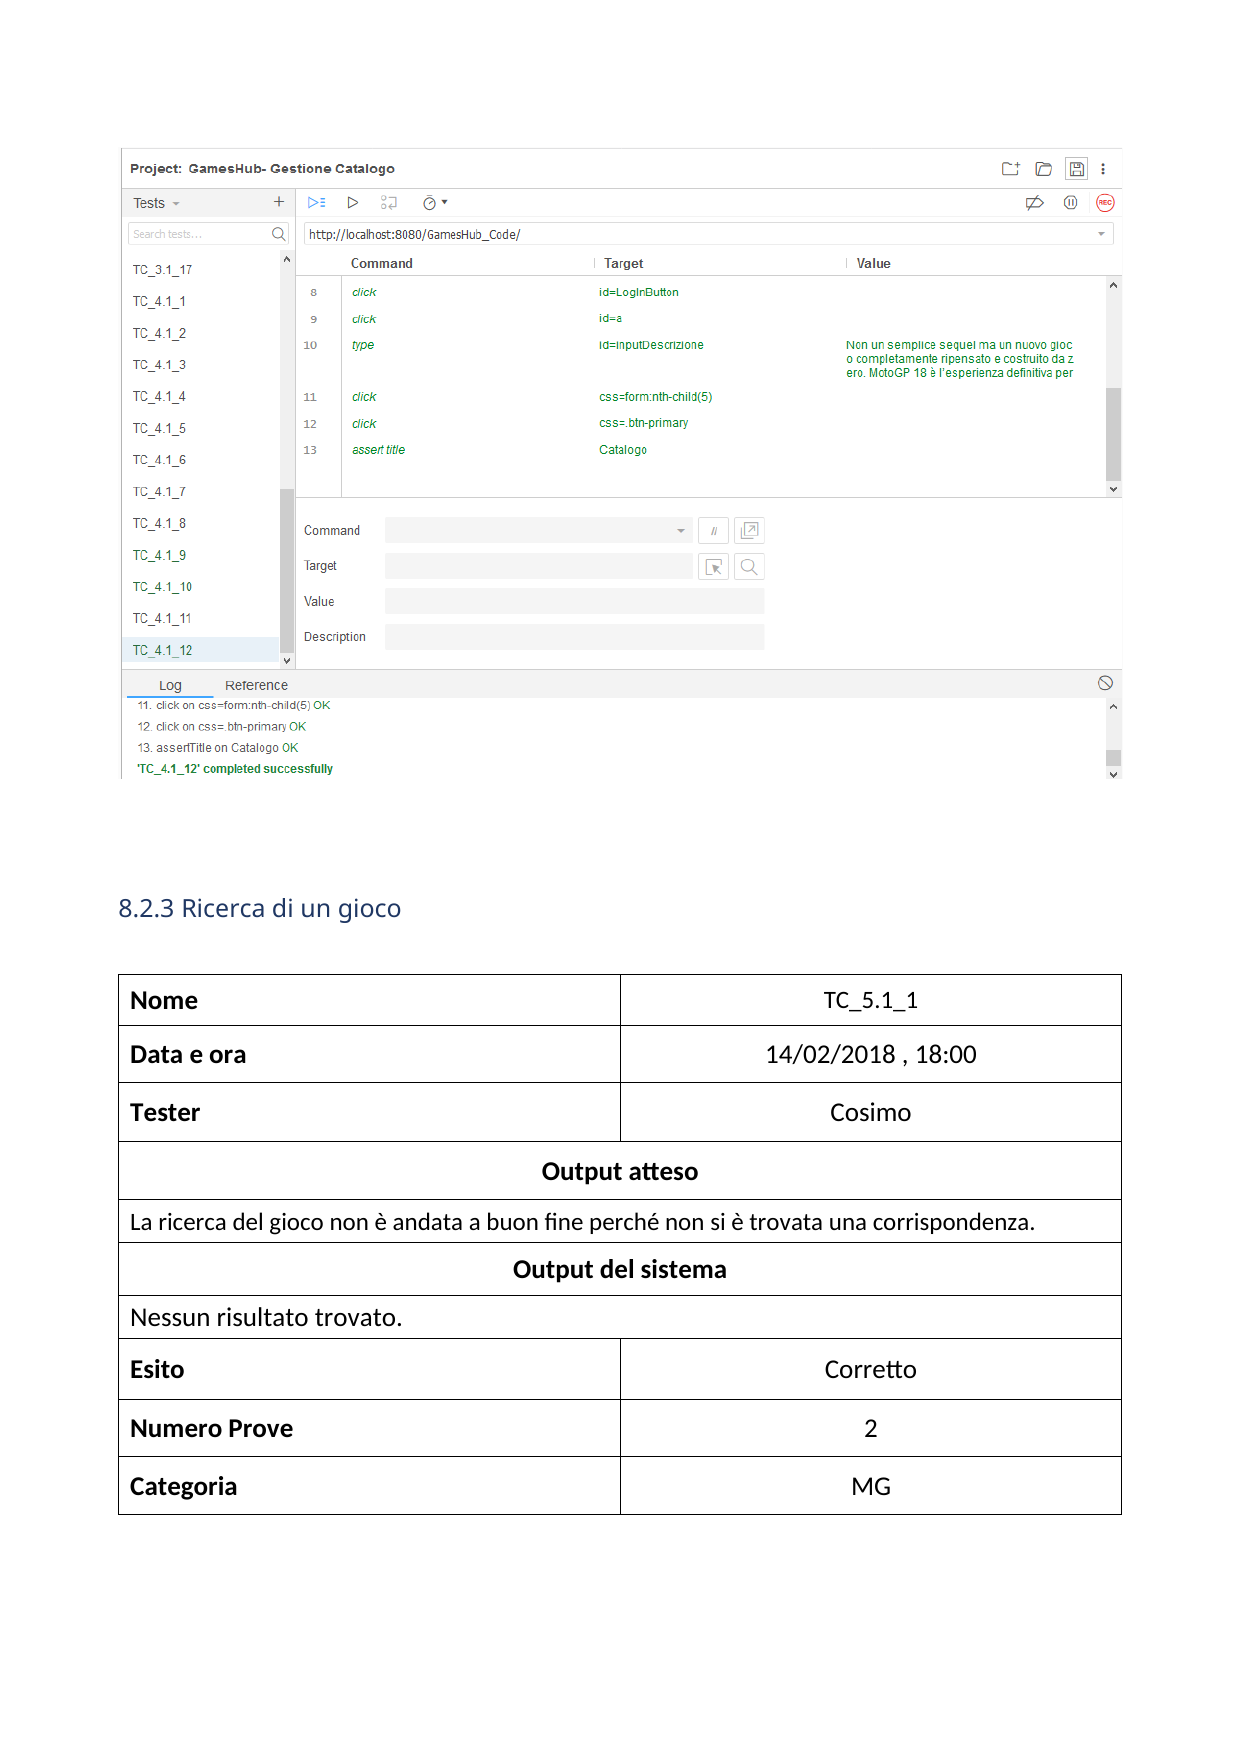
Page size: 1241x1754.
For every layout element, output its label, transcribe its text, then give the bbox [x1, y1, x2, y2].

table_header Nome [119, 975, 620, 1024]
table_cell Tester [119, 1083, 620, 1141]
table_header TC_5.1_1 [621, 975, 1121, 1024]
table_cell Data e ora [119, 1026, 620, 1082]
table_cell Categoria [119, 1457, 620, 1514]
table_cell Corretto [621, 1339, 1121, 1399]
table_cell Nessun risultato trovato. [119, 1296, 1121, 1338]
table_cell Esito [119, 1339, 620, 1399]
subtitle 8.2.3 Ricerca di un gioco [118, 891, 1122, 925]
picture [118, 147, 1123, 779]
table_cell Output del sistema [119, 1243, 1121, 1295]
table_cell 14/02/2018 , 18:00 [621, 1026, 1121, 1082]
table_cell Cosimo [621, 1083, 1121, 1141]
table_cell 2 [621, 1400, 1121, 1456]
table_cell La ricerca del gioco non è andata a buon fine perché non si è trovata una corrispondenza. [119, 1200, 1121, 1242]
table_cell Numero Prove [119, 1400, 620, 1456]
table_cell MG [621, 1457, 1121, 1514]
table_cell Output atteso [119, 1142, 1121, 1199]
